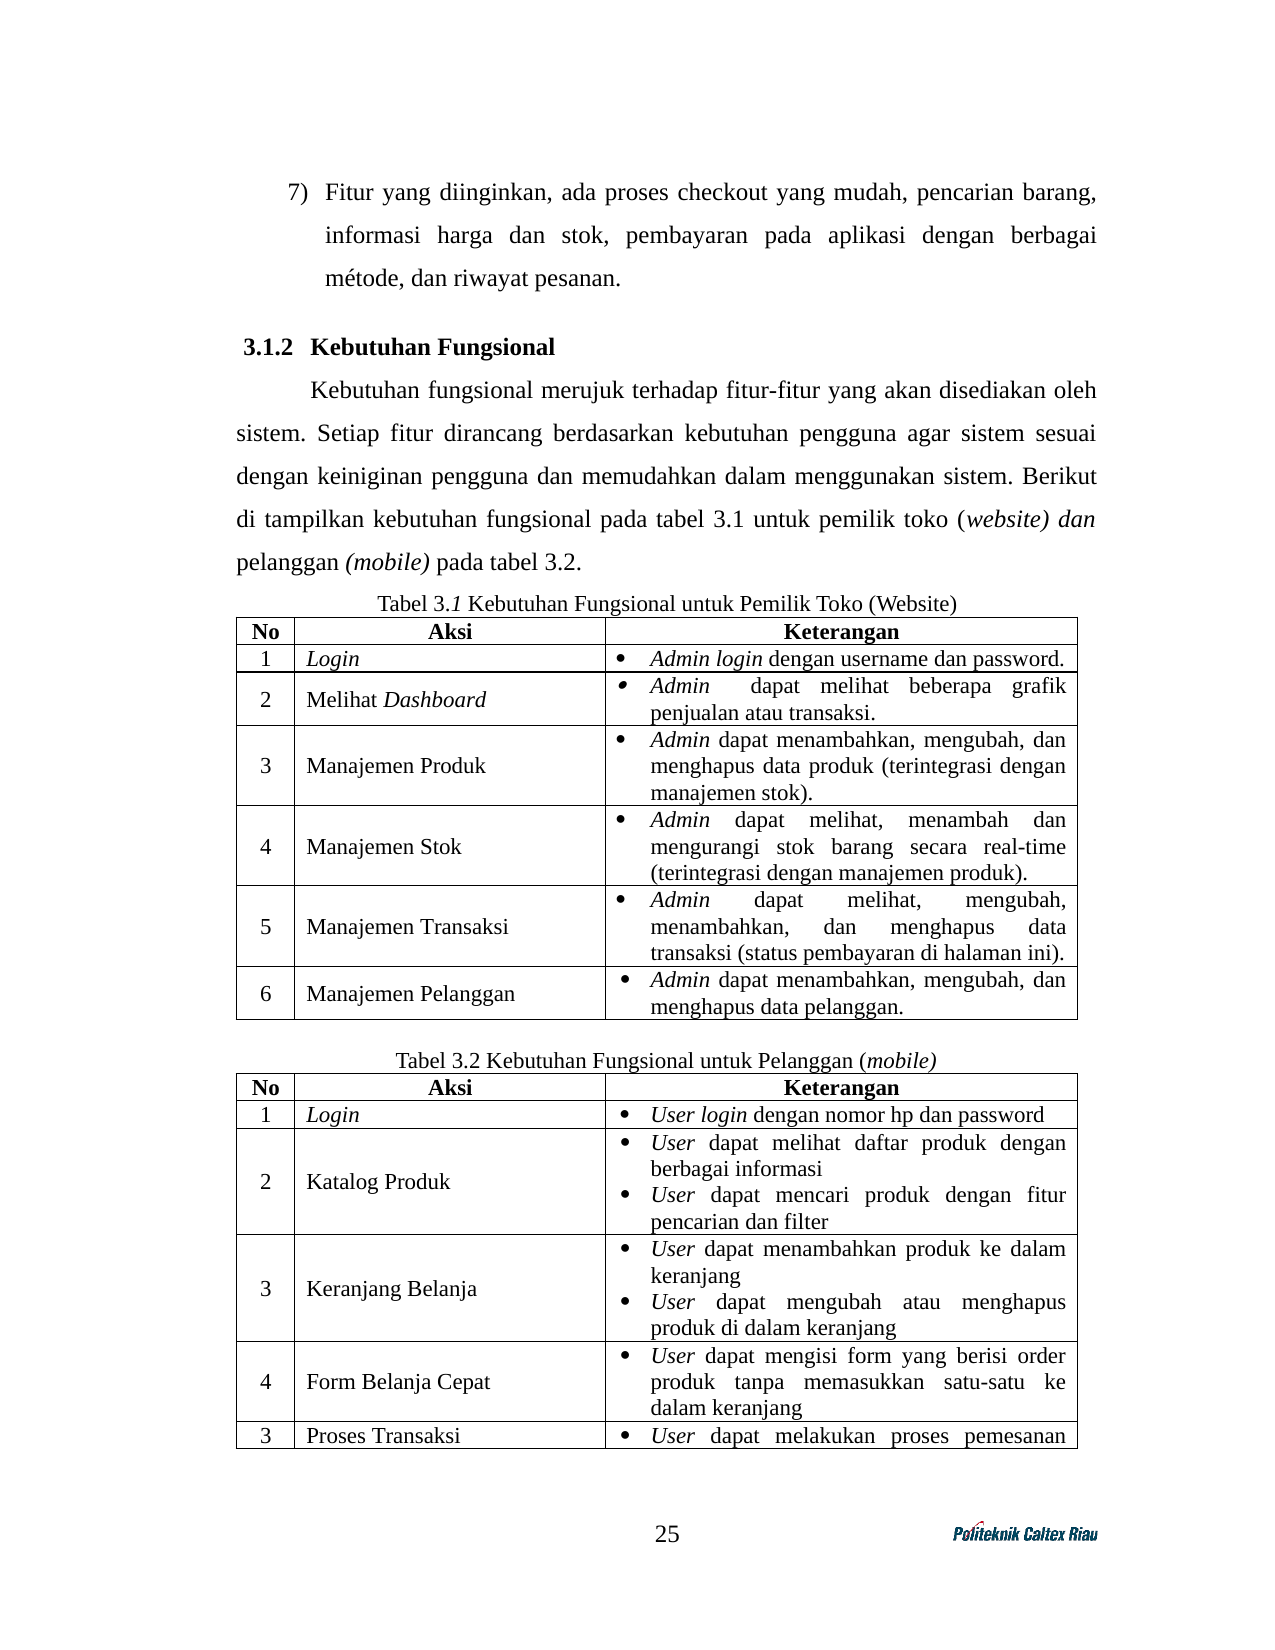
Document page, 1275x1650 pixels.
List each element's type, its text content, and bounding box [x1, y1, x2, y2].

table_header No [237, 618, 294, 644]
table_cell 3 [237, 1235, 294, 1341]
text Kebutuhan fungsional merujuk terhadap fitur-fitur yang akan disediakan oleh sistem. Setiap fitur dirancang berdasarkan kebutuhan pengguna agar sistem sesuai dengan keiniginan pengguna dan memudahkan dalam menggunakan sistem. Berikut di tampilkan kebutuhan fungsional pada tabel 3.1 untuk pemilik toko (website) dan pelanggan (mobile) pada tabel 3.2. [236, 375, 1098, 576]
table_header Keterangan [606, 1074, 1077, 1100]
table_header Aksi [295, 1074, 605, 1100]
text Tabel 3.2 Kebutuhan Fungsional untuk Pelanggan (mobile) [236, 1047, 1098, 1073]
table_cell User dapat melihat daftar produk dengan berbagai informasi User dapat mencari produk dengan fitur pencarian dan filter [606, 1129, 1077, 1234]
table_cell Manajemen Pelanggan [295, 967, 605, 1019]
table_cell 3 [237, 726, 294, 805]
table_cell 3 [237, 1422, 294, 1448]
table_cell Manajemen Transaksi [295, 886, 605, 966]
table_cell Katalog Produk [295, 1129, 605, 1234]
table_cell 4 [237, 1342, 294, 1421]
table_cell 1 [237, 1101, 294, 1128]
table_header Aksi [295, 618, 605, 644]
table_cell Admin dapat melihat, menambah dan mengurangi stok barang secara real-time (terintegrasi dengan manajemen produk). [606, 806, 1077, 885]
table_cell Proses Transaksi [295, 1422, 605, 1448]
subtitle Kebutuhan Fungsional [243, 332, 1098, 360]
list Fitur yang diinginkan, ada proses checkout yang mudah, pencarian barang, informasi harga dan stok, pembayaran pada aplikasi dengan berbagai métode, dan riwayat pesanan. [287, 177, 1098, 292]
table_cell Login [295, 1101, 605, 1128]
table_cell 2 [237, 673, 294, 725]
table_cell User dapat mengisi form yang berisi order produk tanpa memasukkan satu-satu ke dalam keranjang [606, 1342, 1077, 1421]
table_cell 4 [237, 806, 294, 885]
table_cell Melihat Dashboard [295, 673, 605, 725]
table_cell Admin dapat melihat beberapa grafik penjualan atau transaksi. [606, 673, 1077, 725]
table_cell 2 [237, 1129, 294, 1234]
table_cell Manajemen Stok [295, 806, 605, 885]
table_cell User dapat menambahkan produk ke dalam keranjang User dapat mengubah atau menghapus produk di dalam keranjang [606, 1235, 1077, 1341]
table_cell Form Belanja Cepat [295, 1342, 605, 1421]
table_cell Login [295, 645, 605, 671]
table_cell 6 [237, 967, 294, 1019]
table_header Keterangan [606, 618, 1077, 644]
table_cell Admin dapat menambahkan, mengubah, dan menghapus data pelanggan. [606, 967, 1077, 1019]
text Tabel 3.1 Kebutuhan Fungsional untuk Pemilik Toko (Website) [236, 590, 1098, 617]
table_cell Admin dapat menambahkan, mengubah, dan menghapus data produk (terintegrasi dengan manajemen stok). [606, 726, 1077, 805]
picture [951, 1521, 1098, 1543]
table_cell 1 [237, 645, 294, 671]
table_header No [237, 1074, 294, 1100]
table_cell User login dengan nomor hp dan password [606, 1101, 1077, 1128]
table_cell Keranjang Belanja [295, 1235, 605, 1341]
table_cell 5 [237, 886, 294, 966]
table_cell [606, 1422, 1077, 1448]
table_cell Admin dapat melihat, mengubah, menambahkan, dan menghapus data transaksi (status pembayaran di halaman ini). [606, 886, 1077, 966]
table_cell Admin login dengan username dan password. [606, 645, 1077, 671]
table_cell Manajemen Produk [295, 726, 605, 805]
